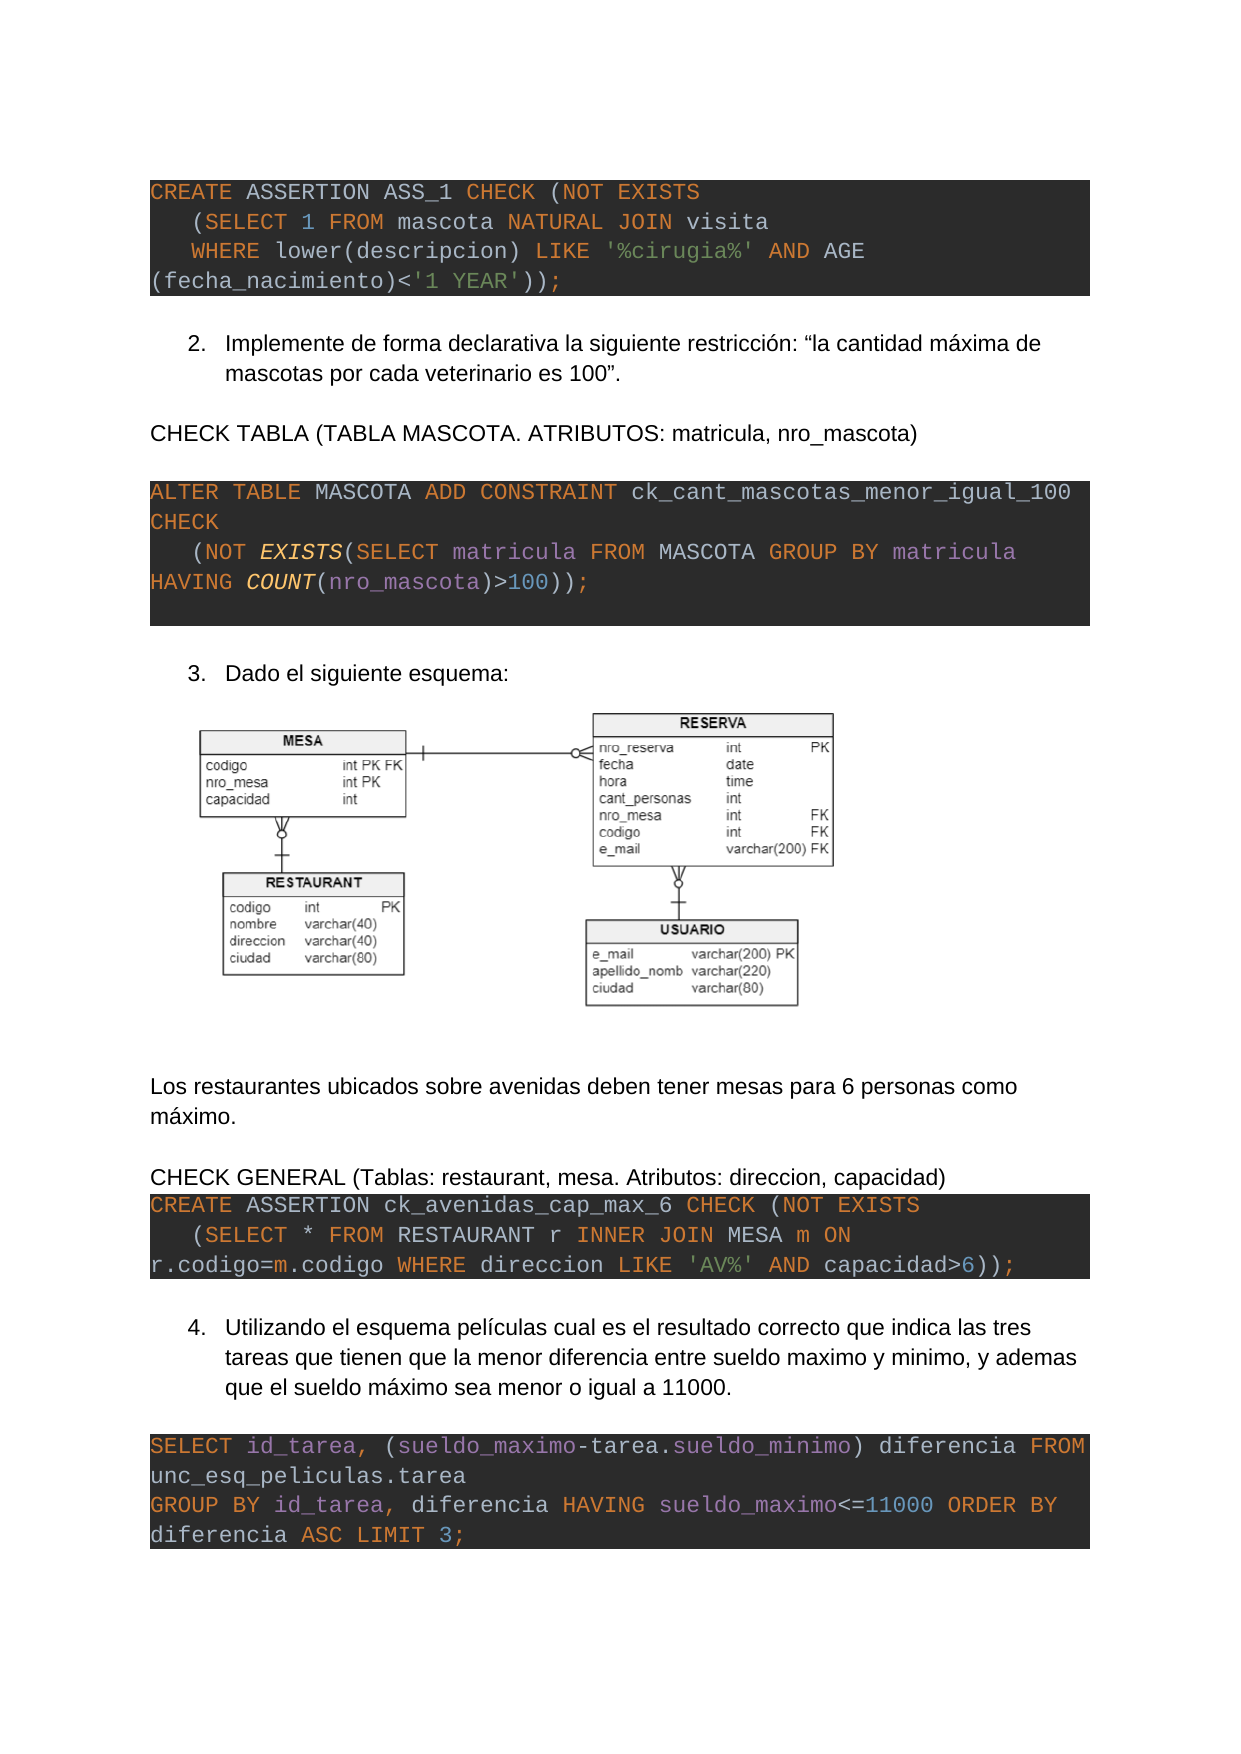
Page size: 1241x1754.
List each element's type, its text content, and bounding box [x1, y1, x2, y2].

picture [150, 690, 887, 1039]
list Dado el siguiente esquema: [187, 660, 1090, 686]
text Los restaurantes ubicados sobre avenidas deben tener mesas para 6 personas como máximo. [150, 1073, 1090, 1129]
text (NOT EXISTS(SELECT matricula FROM MASCOTA GROUP BY matricula HAVING COUNT(nro_mascota)>100)); [150, 540, 1090, 596]
text (SELECT * FROM RESTAURANT r INNER JOIN MESA m ON r.codigo=m.codigo WHERE direccion LIKE 'AV%' AND capacidad>6)); [150, 1224, 1090, 1279]
text CREATE ASSERTION ASS_1 CHECK (NOT EXISTS [150, 180, 1090, 206]
text CREATE ASSERTION ck_avenidas_cap_max_6 CHECK (NOT EXISTS [150, 1194, 1090, 1220]
text CHECK GENERAL (Tablas: restaurant, mesa. Atributos: direccion, capacidad) [150, 1164, 1090, 1190]
text WHERE lower(descripcion) LIKE '%cirugia%' AND AGE (fecha_nacimiento)<'1 YEAR')); [150, 240, 1090, 296]
text CHECK TABLA (TABLA MASCOTA. ATRIBUTOS: matricula, nro_mascota) [150, 420, 1090, 447]
text ALTER TABLE MASCOTA ADD CONSTRAINT ck_cant_mascotas_menor_igual_100 CHECK [150, 481, 1090, 536]
list Utilizando el esquema películas cual es el resultado correcto que indica las tres tareas que tienen que la menor diferencia entre sueldo maximo y minimo, y ademas que el sueldo máximo sea menor o igual a 11000. [187, 1313, 1090, 1400]
text SELECT id_tarea, (sueldo_maximo-tarea.sueldo_minimo) diferencia FROM unc_esq_peliculas.tarea [150, 1434, 1090, 1490]
list Implemente de forma declarativa la siguiente restricción: “la cantidad máxima de mascotas por cada veterinario es 100”. [187, 329, 1090, 386]
text GROUP BY id_tarea, diferencia HAVING sueldo_maximo<=11000 ORDER BY diferencia ASC LIMIT 3; [150, 1494, 1090, 1549]
text (SELECT 1 FROM mascota NATURAL JOIN visita [150, 210, 1090, 236]
